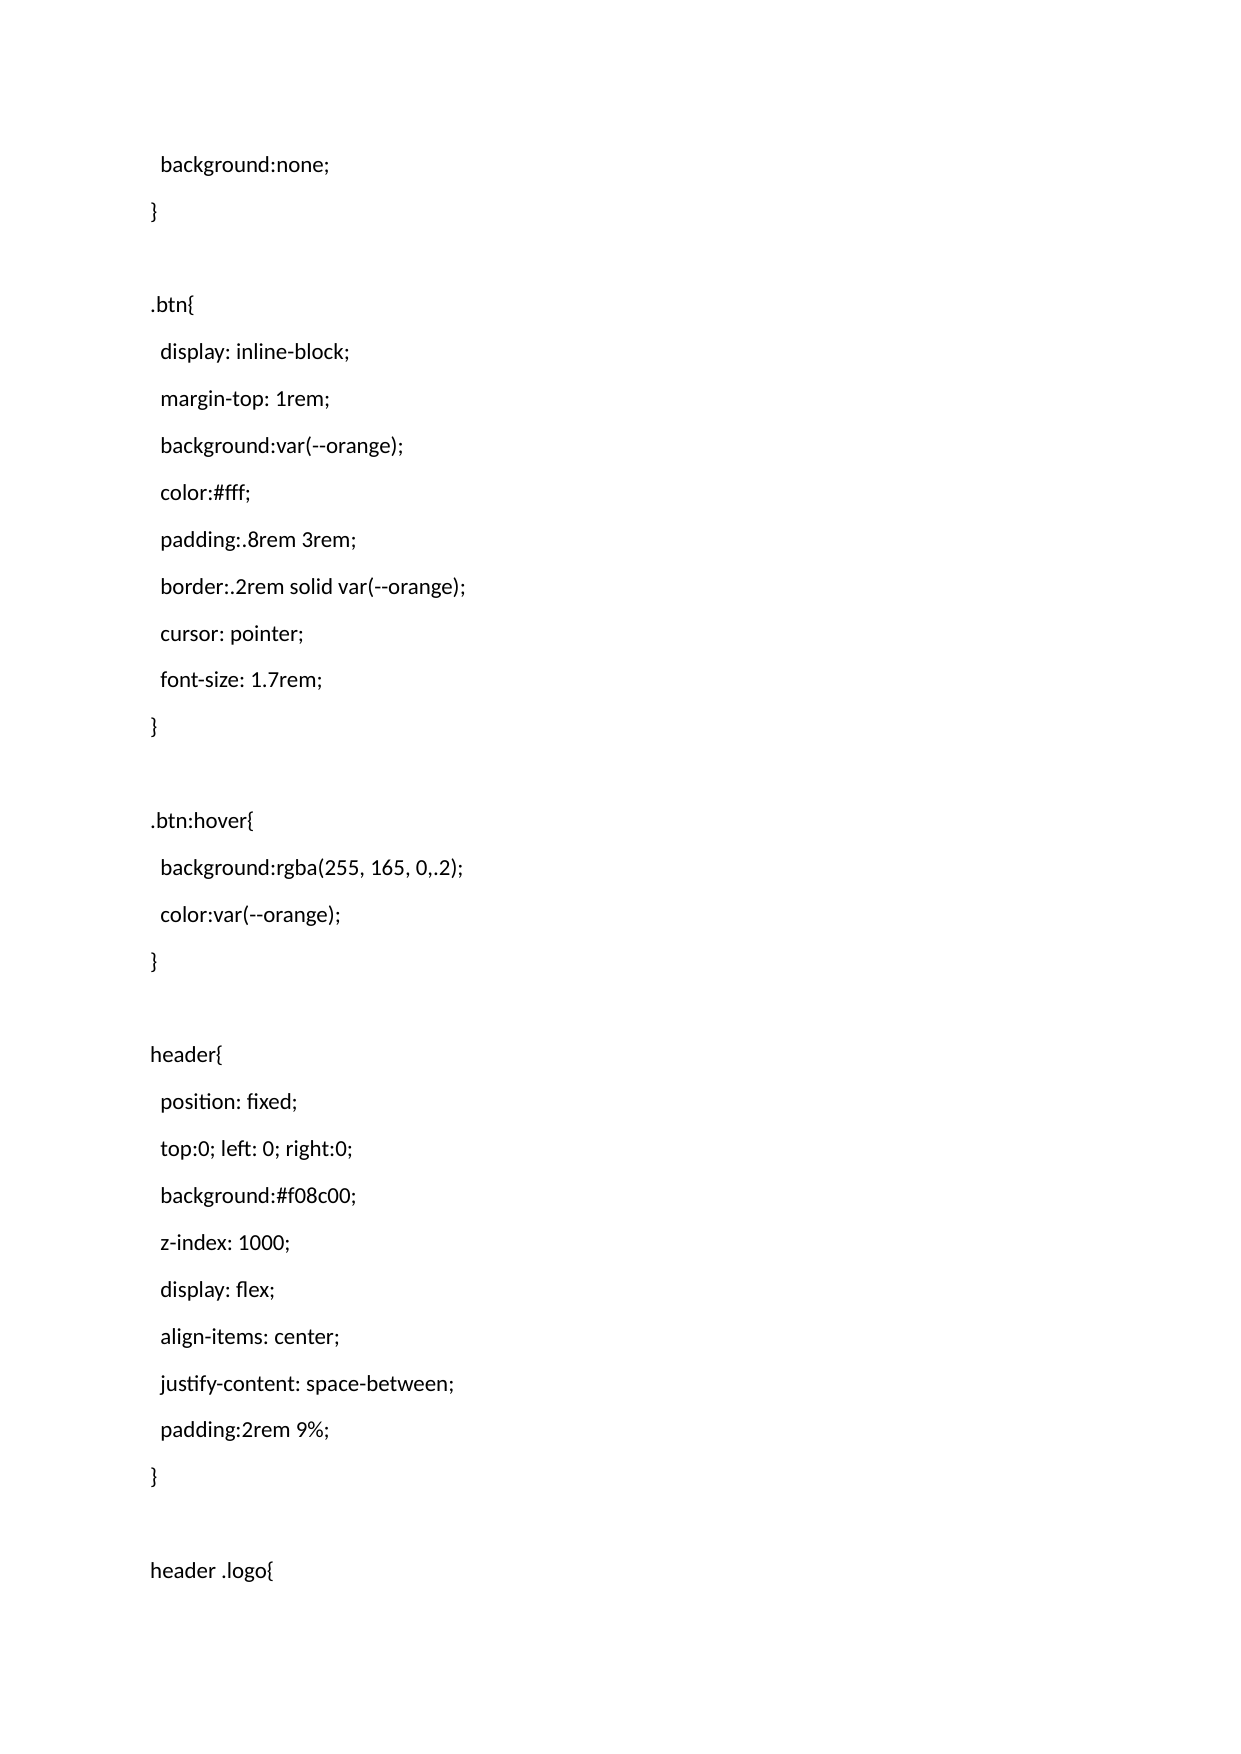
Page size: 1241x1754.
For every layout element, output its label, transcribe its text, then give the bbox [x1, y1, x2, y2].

text border:.2rem solid var(--orange); [150, 572, 1090, 600]
text cursor: pointer; [150, 619, 1090, 647]
text } [150, 947, 1090, 975]
text color:#fff; [150, 478, 1090, 506]
text header .logo{ [150, 1556, 1090, 1584]
text padding:.8rem 3rem; [150, 525, 1090, 553]
text top:0; left: 0; right:0; [150, 1134, 1090, 1162]
text color:var(--orange); [150, 900, 1090, 928]
text align-items: center; [150, 1322, 1090, 1350]
text background:#f08c00; [150, 1181, 1090, 1209]
text background:rgba(255, 165, 0,.2); [150, 853, 1090, 881]
text background:none; [150, 150, 1090, 178]
text margin-top: 1rem; [150, 384, 1090, 412]
text } [150, 1462, 1090, 1491]
text .btn:hover{ [150, 806, 1090, 834]
text padding:2rem 9%; [150, 1416, 1090, 1444]
text justify-content: space-between; [150, 1369, 1090, 1397]
text z-index: 1000; [150, 1228, 1090, 1256]
text header{ [150, 1041, 1090, 1069]
text .btn{ [150, 291, 1090, 319]
text } [150, 712, 1090, 741]
text display: inline-block; [150, 337, 1090, 366]
text font-size: 1.7rem; [150, 666, 1090, 694]
text } [150, 197, 1090, 225]
text background:var(--orange); [150, 431, 1090, 459]
text display: flex; [150, 1275, 1090, 1303]
text position: fixed; [150, 1087, 1090, 1116]
